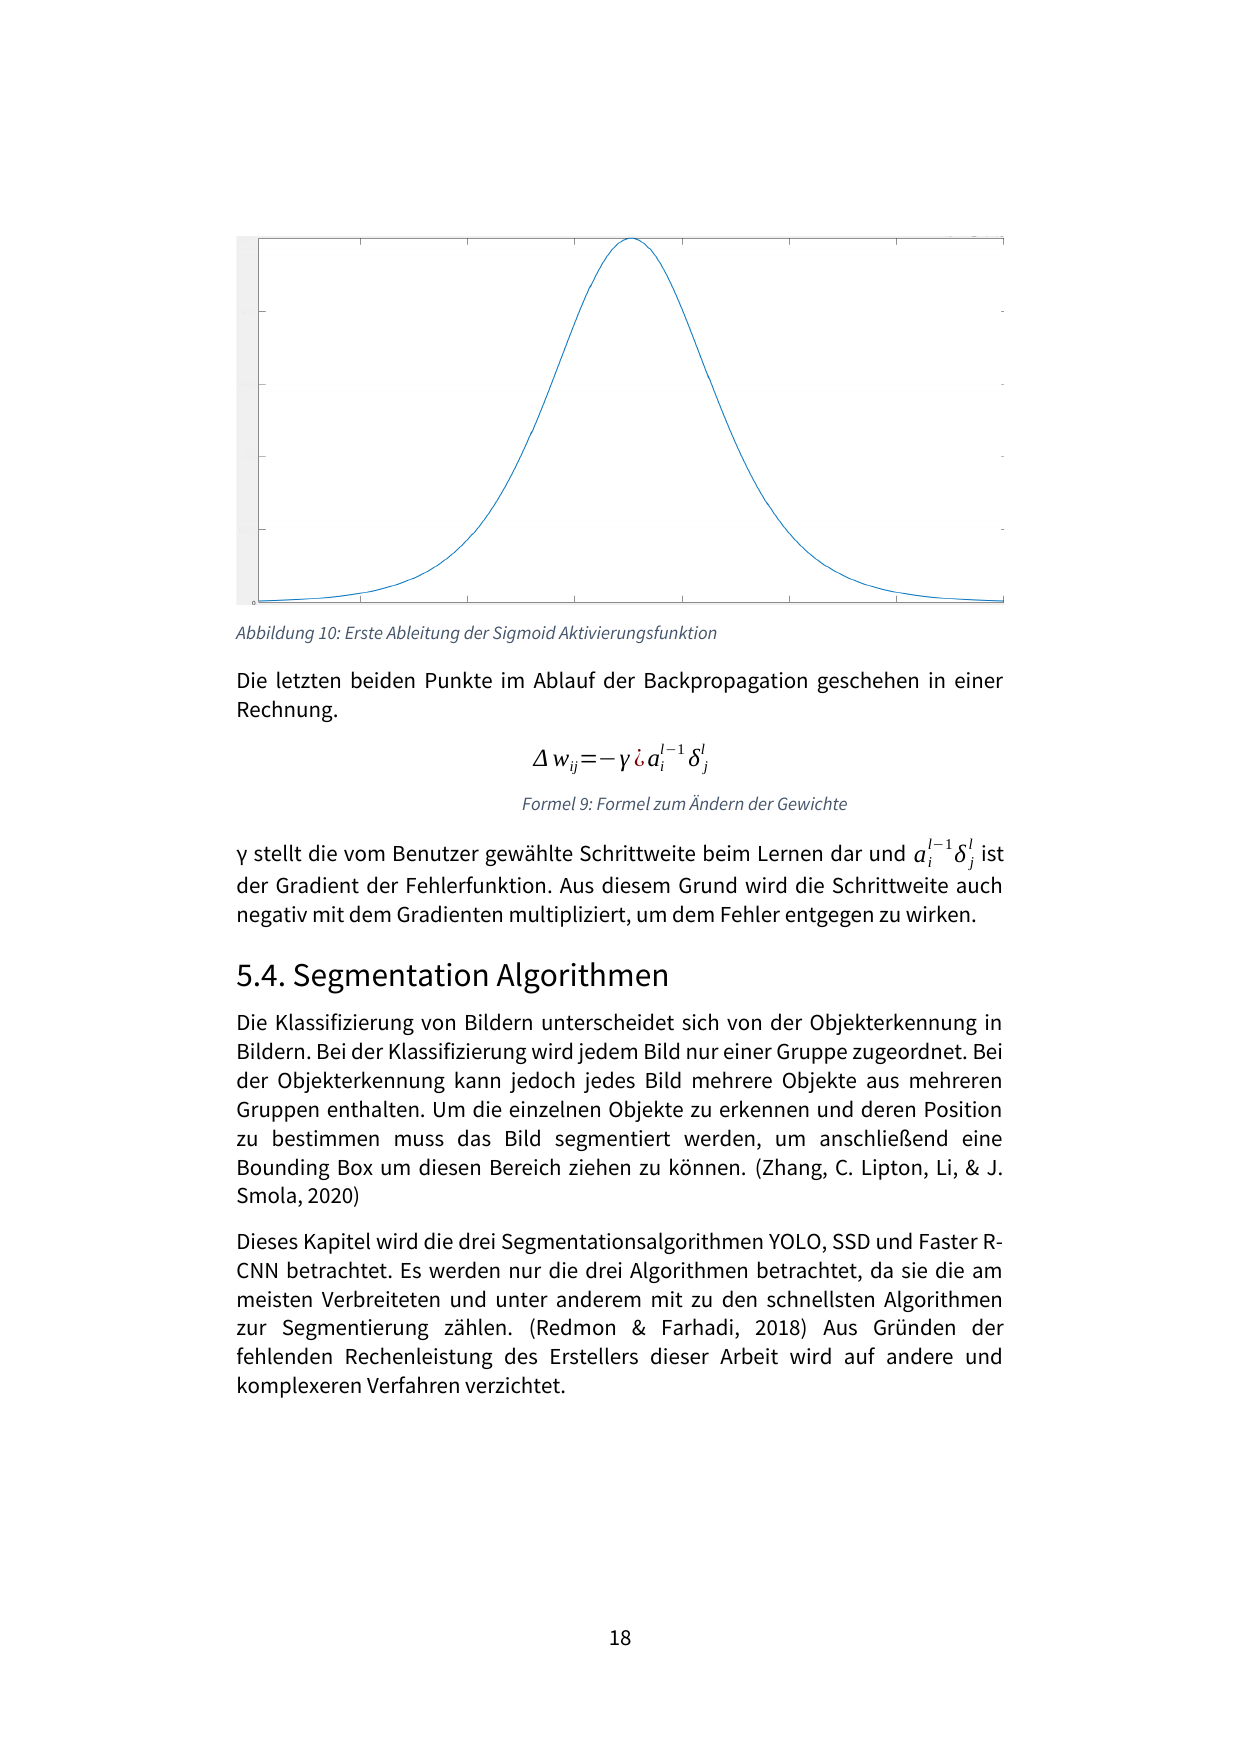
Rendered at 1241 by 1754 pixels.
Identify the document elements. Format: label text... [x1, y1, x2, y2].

text Formel 9: Formel zum Ändern der Gewichte [457, 792, 1004, 815]
subtitle 5.4. Segmentation Algorithmen [236, 954, 1004, 996]
text Die letzten beiden Punkte im Ablauf der Backpropagation geschehen in einer Rechnung. [236, 666, 1004, 723]
text Dieses Kapitel wird die drei Segmentationsalgorithmen YOLO, SSD und Faster R-CNN betrachtet. Es werden nur die drei Algorithmen betrachtet, da sie die am meisten Verbreiteten und unter anderem mit zu den schnellsten Algorithmen zur Segmentierung zählen. Aus Gründen der fehlenden Rechenleistung des Erstellers dieser Arbeit wird auf andere und komplexeren Verfahren verzichtet. [236, 1227, 1004, 1400]
text Die Klassifizierung von Bildern unterscheidet sich von der Objekterkennung in Bildern. Bei der Klassifizierung wird jedem Bild nur einer Gruppe zugeordnet. Bei der Objekterkennung kann jedoch jedes Bild mehrere Objekte aus mehreren Gruppen enthalten. Um die einzelnen Objekte zu erkennen und deren Position zu bestimmen muss das Bild segmentiert werden, um anschließend eine Bounding Box um diesen Bereich ziehen zu können. [236, 1008, 1004, 1210]
picture [236, 236, 1004, 605]
text Abbildung 10: Erste Ableitung der Sigmoid Aktivierungsfunktion [236, 621, 1004, 645]
text γ stellt die vom Benutzer gewählte Schrittweite beim Lernen dar und ist der Gradient der Fehlerfunktion. Aus diesem Grund wird die Schrittweite auch negativ mit dem Gradienten multipliziert, um dem Fehler entgegen zu wirken. [236, 836, 1004, 929]
